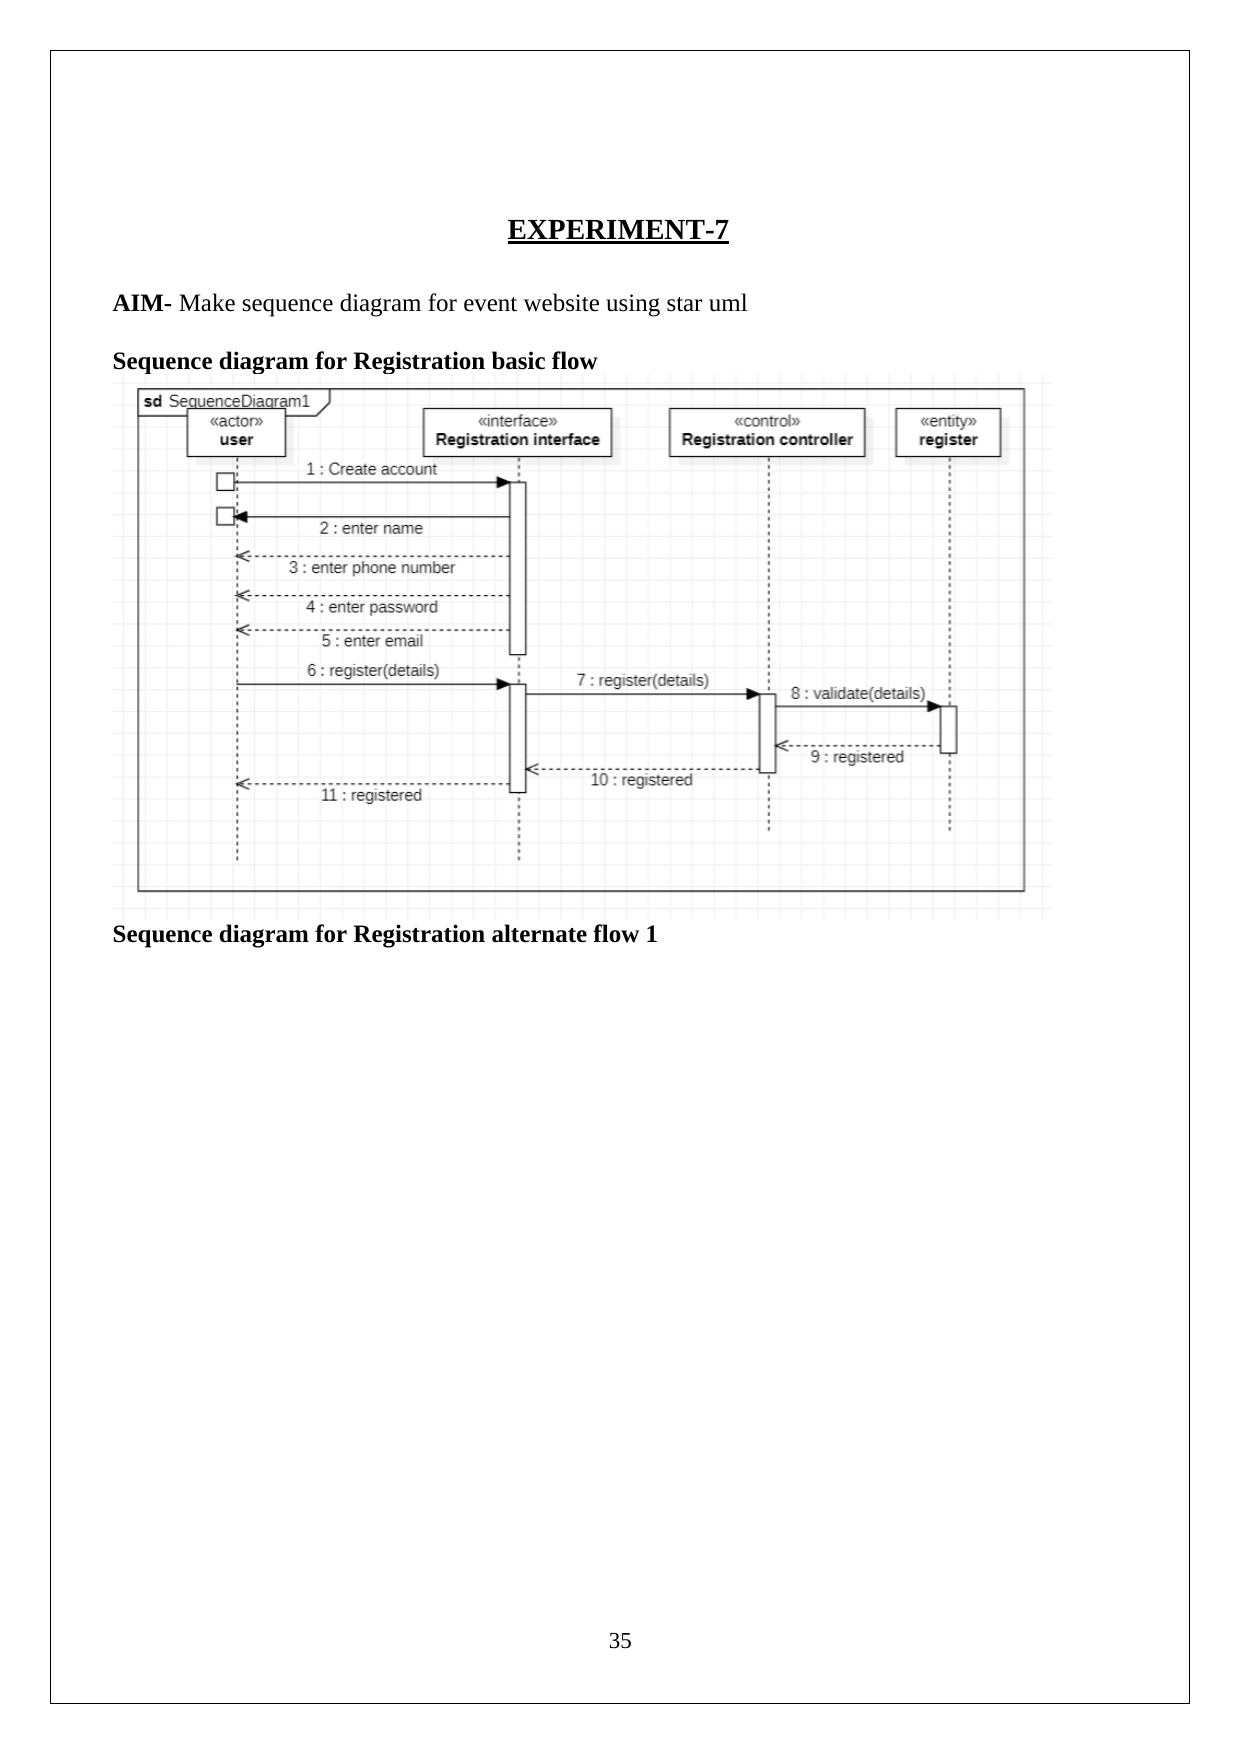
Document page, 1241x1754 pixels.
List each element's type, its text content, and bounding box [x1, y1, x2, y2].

text Sequence diagram for Registration alternate flow 1 [112, 919, 1128, 948]
text Sequence diagram for Registration basic flow [112, 346, 1128, 374]
picture [112, 374, 1053, 920]
subtitle EXPERIMENT-7 [403, 212, 833, 246]
text AIM- Make sequence diagram for event website using star uml [112, 288, 1128, 317]
